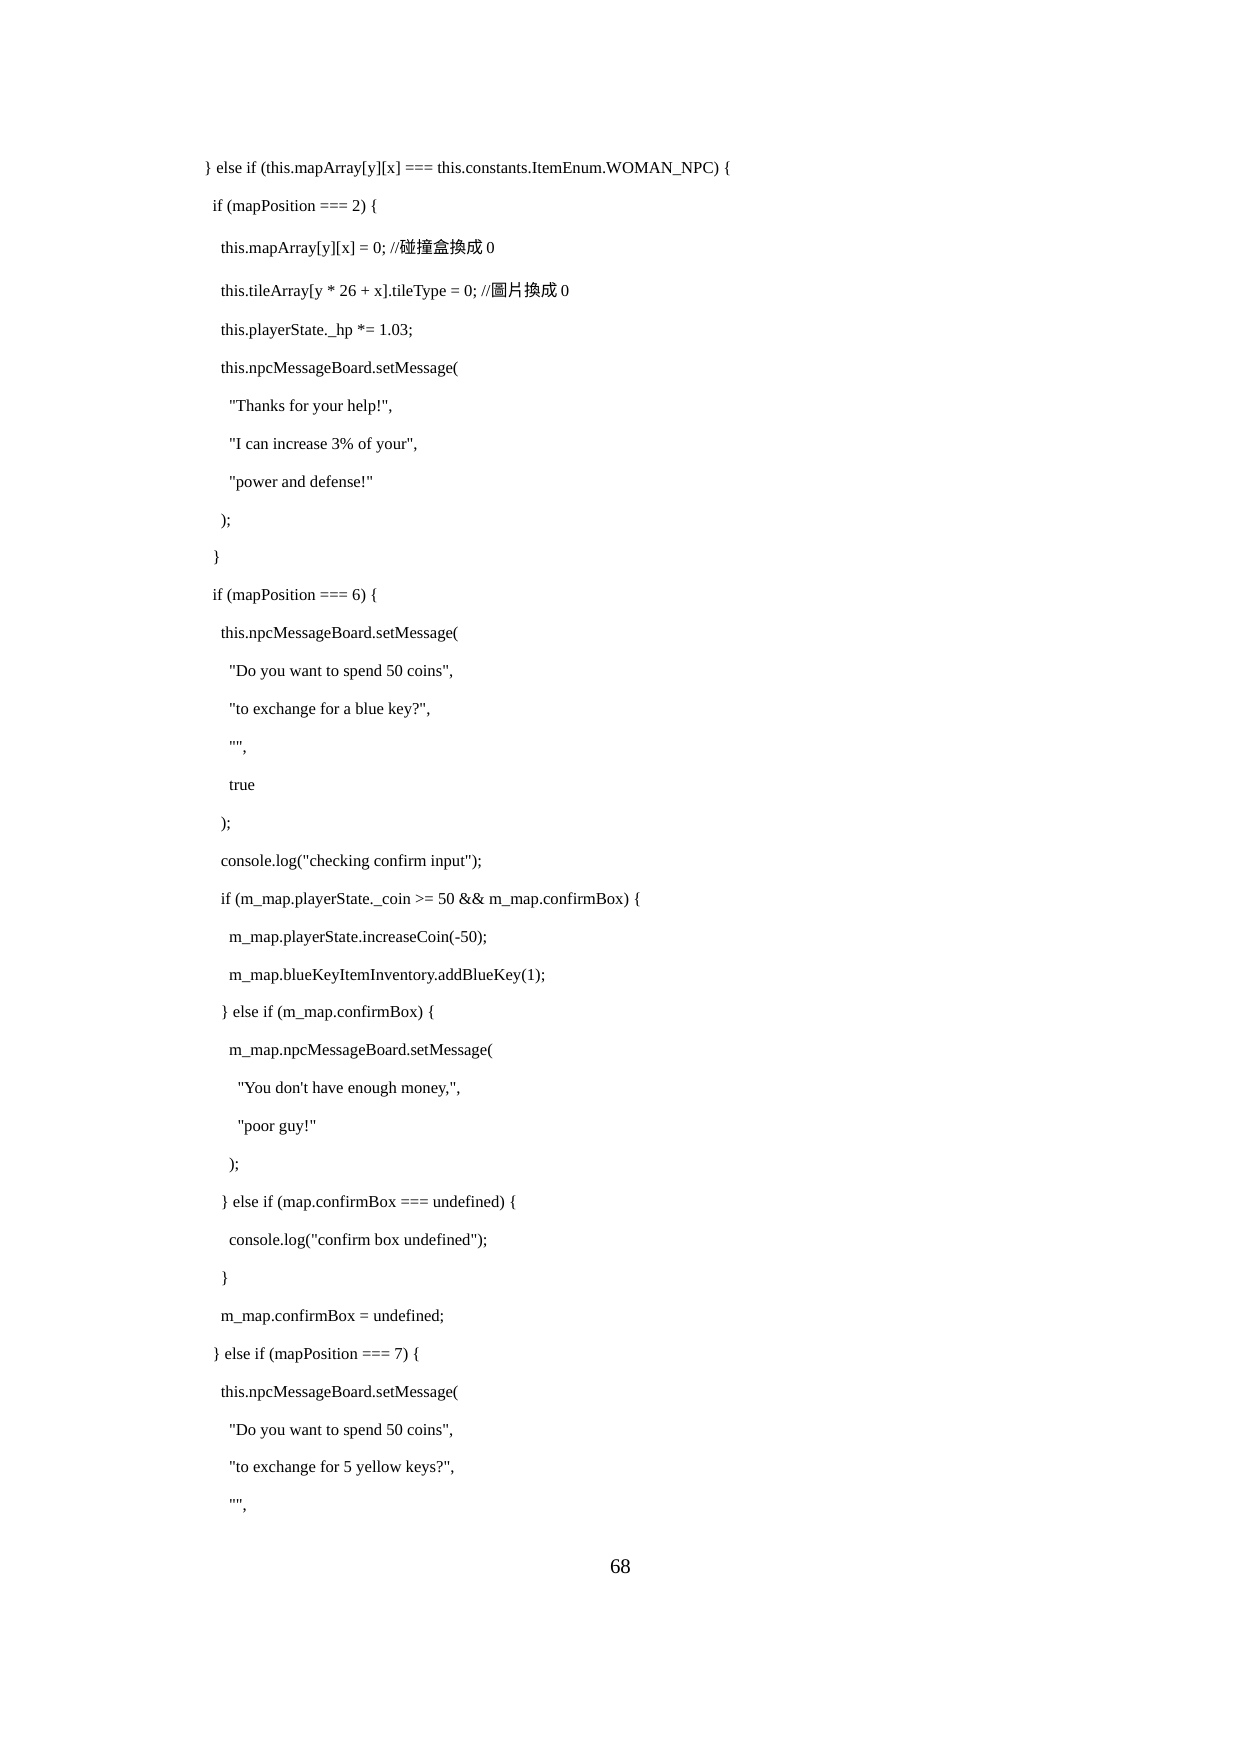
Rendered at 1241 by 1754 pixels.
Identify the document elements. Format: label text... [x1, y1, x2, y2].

text "Do you want to spend 50 coins", [187, 1419, 1053, 1438]
text this.npcMessageBoard.setMessage( [187, 358, 1053, 377]
text "Do you want to spend 50 coins", [187, 661, 1053, 680]
text "You don't have enough money,", [187, 1078, 1053, 1097]
text "Thanks for your help!", [187, 396, 1053, 415]
text this.npcMessageBoard.setMessage( [187, 1381, 1053, 1401]
text this.tileArray[y * 26 + x].tileType = 0; //圖片換成0 [187, 277, 1053, 301]
text "I can increase 3% of your", [187, 433, 1053, 453]
text console.log("checking confirm input"); [187, 851, 1053, 870]
text } else if (this.mapArray[y][x] === this.constants.ItemEnum.WOMAN_NPC) { [187, 158, 1053, 177]
text m_map.blueKeyItemInventory.addBlueKey(1); [187, 964, 1053, 983]
text } else if (m_map.confirmBox) { [187, 1002, 1053, 1021]
text if (mapPosition === 2) { [187, 196, 1053, 215]
text true [187, 775, 1053, 794]
text "to exchange for a blue key?", [187, 699, 1053, 718]
text this.npcMessageBoard.setMessage( [187, 623, 1053, 642]
text } [187, 547, 1053, 566]
text m_map.playerState.increaseCoin(-50); [187, 926, 1053, 946]
text } else if (map.confirmBox === undefined) { [187, 1192, 1053, 1211]
text "to exchange for 5 yellow keys?", [187, 1457, 1053, 1476]
text this.playerState._hp *= 1.03; [187, 320, 1053, 339]
text ); [187, 1154, 1053, 1173]
text ); [187, 813, 1053, 832]
text if (m_map.playerState._coin >= 50 && m_map.confirmBox) { [187, 888, 1053, 908]
text if (mapPosition === 6) { [187, 585, 1053, 604]
text "power and defense!" [187, 471, 1053, 491]
text "", [187, 737, 1053, 756]
text console.log("confirm box undefined"); [187, 1230, 1053, 1249]
text m_map.npcMessageBoard.setMessage( [187, 1040, 1053, 1059]
text ); [187, 509, 1053, 528]
text m_map.confirmBox = undefined; [187, 1306, 1053, 1325]
text "", [187, 1495, 1053, 1514]
text this.mapArray[y][x] = 0; //碰撞盒換成0 [187, 234, 1053, 258]
text } [187, 1268, 1053, 1287]
text } else if (mapPosition === 7) { [187, 1343, 1053, 1363]
text "poor guy!" [187, 1116, 1053, 1135]
